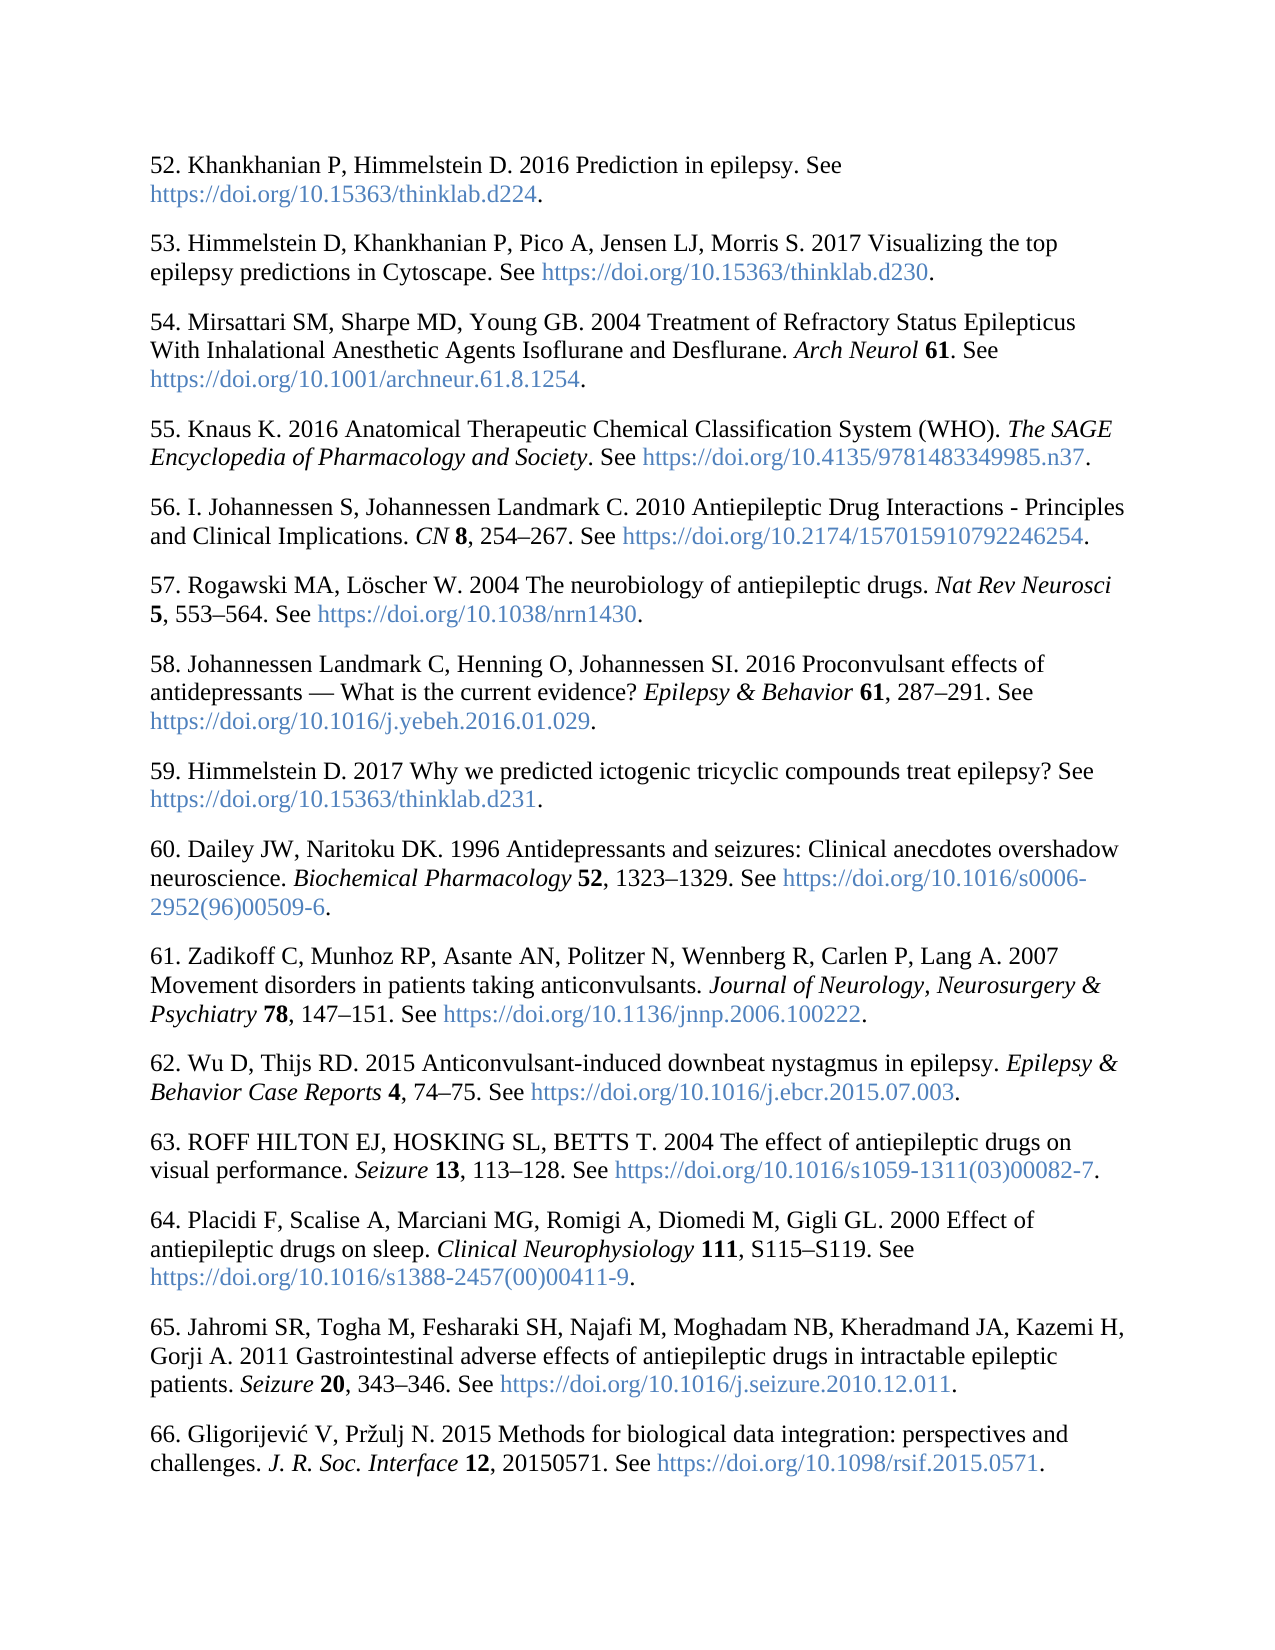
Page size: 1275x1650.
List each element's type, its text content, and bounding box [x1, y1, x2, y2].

text 63. ROFF HILTON EJ, HOSKING SL, BETTS T. 2004 The effect of antiepileptic drugs on visual performance. Seizure 13, 113–128. See https://doi.org/10.1016/s1059-1311(03)00082-7. [150, 1127, 1125, 1184]
text 55. Knaus K. 2016 Anatomical Therapeutic Chemical Classification System (WHO). The SAGE Encyclopedia of Pharmacology and Society. See https://doi.org/10.4135/9781483349985.n37. [150, 414, 1125, 471]
text 54. Mirsattari SM, Sharpe MD, Young GB. 2004 Treatment of Refractory Status Epilepticus With Inhalational Anesthetic Agents Isoflurane and Desflurane. Arch Neurol 61. See https://doi.org/10.1001/archneur.61.8.1254. [150, 307, 1125, 393]
text 64. Placidi F, Scalise A, Marciani MG, Romigi A, Diomedi M, Gigli GL. 2000 Effect of antiepileptic drugs on sleep. Clinical Neurophysiology 111, S115–S119. See https://doi.org/10.1016/s1388-2457(00)00411-9. [150, 1205, 1125, 1291]
text 52. Khankhanian P, Himmelstein D. 2016 Prediction in epilepsy. See https://doi.org/10.15363/thinklab.d224. [150, 150, 1125, 207]
text 65. Jahromi SR, Togha M, Fesharaki SH, Najafi M, Moghadam NB, Kheradmand JA, Kazemi H, Gorji A. 2011 Gastrointestinal adverse effects of antiepileptic drugs in intractable epileptic patients. Seizure 20, 343–346. See https://doi.org/10.1016/j.seizure.2010.12.011. [150, 1312, 1125, 1398]
text 61. Zadikoff C, Munhoz RP, Asante AN, Politzer N, Wennberg R, Carlen P, Lang A. 2007 Movement disorders in patients taking anticonvulsants. Journal of Neurology, Neurosurgery & Psychiatry 78, 147–151. See https://doi.org/10.1136/jnnp.2006.100222. [150, 941, 1125, 1027]
text 66. Gligorijević V, Pržulj N. 2015 Methods for biological data integration: perspectives and challenges. J. R. Soc. Interface 12, 20150571. See https://doi.org/10.1098/rsif.2015.0571. [150, 1419, 1125, 1477]
text 56. I. Johannessen S, Johannessen Landmark C. 2010 Antiepileptic Drug Interactions - Principles and Clinical Implications. CN 8, 254–267. See https://doi.org/10.2174/157015910792246254. [150, 492, 1125, 549]
text 60. Dailey JW, Naritoku DK. 1996 Antidepressants and seizures: Clinical anecdotes overshadow neuroscience. Biochemical Pharmacology 52, 1323–1329. See https://doi.org/10.1016/s0006-2952(96)00509-6. [150, 834, 1125, 920]
text 53. Himmelstein D, Khankhanian P, Pico A, Jensen LJ, Morris S. 2017 Visualizing the top epilepsy predictions in Cytoscape. See https://doi.org/10.15363/thinklab.d230. [150, 228, 1125, 286]
text 58. Johannessen Landmark C, Henning O, Johannessen SI. 2016 Proconvulsant effects of antidepressants — What is the current evidence? Epilepsy & Behavior 61, 287–291. See https://doi.org/10.1016/j.yebeh.2016.01.029. [150, 649, 1125, 735]
text 57. Rogawski MA, Löscher W. 2004 The neurobiology of antiepileptic drugs. Nat Rev Neurosci 5, 553–564. See https://doi.org/10.1038/nrn1430. [150, 570, 1125, 628]
text 59. Himmelstein D. 2017 Why we predicted ictogenic tricyclic compounds treat epilepsy? See https://doi.org/10.15363/thinklab.d231. [150, 756, 1125, 813]
text 62. Wu D, Thijs RD. 2015 Anticonvulsant-induced downbeat nystagmus in epilepsy. Epilepsy & Behavior Case Reports 4, 74–75. See https://doi.org/10.1016/j.ebcr.2015.07.003. [150, 1048, 1125, 1106]
